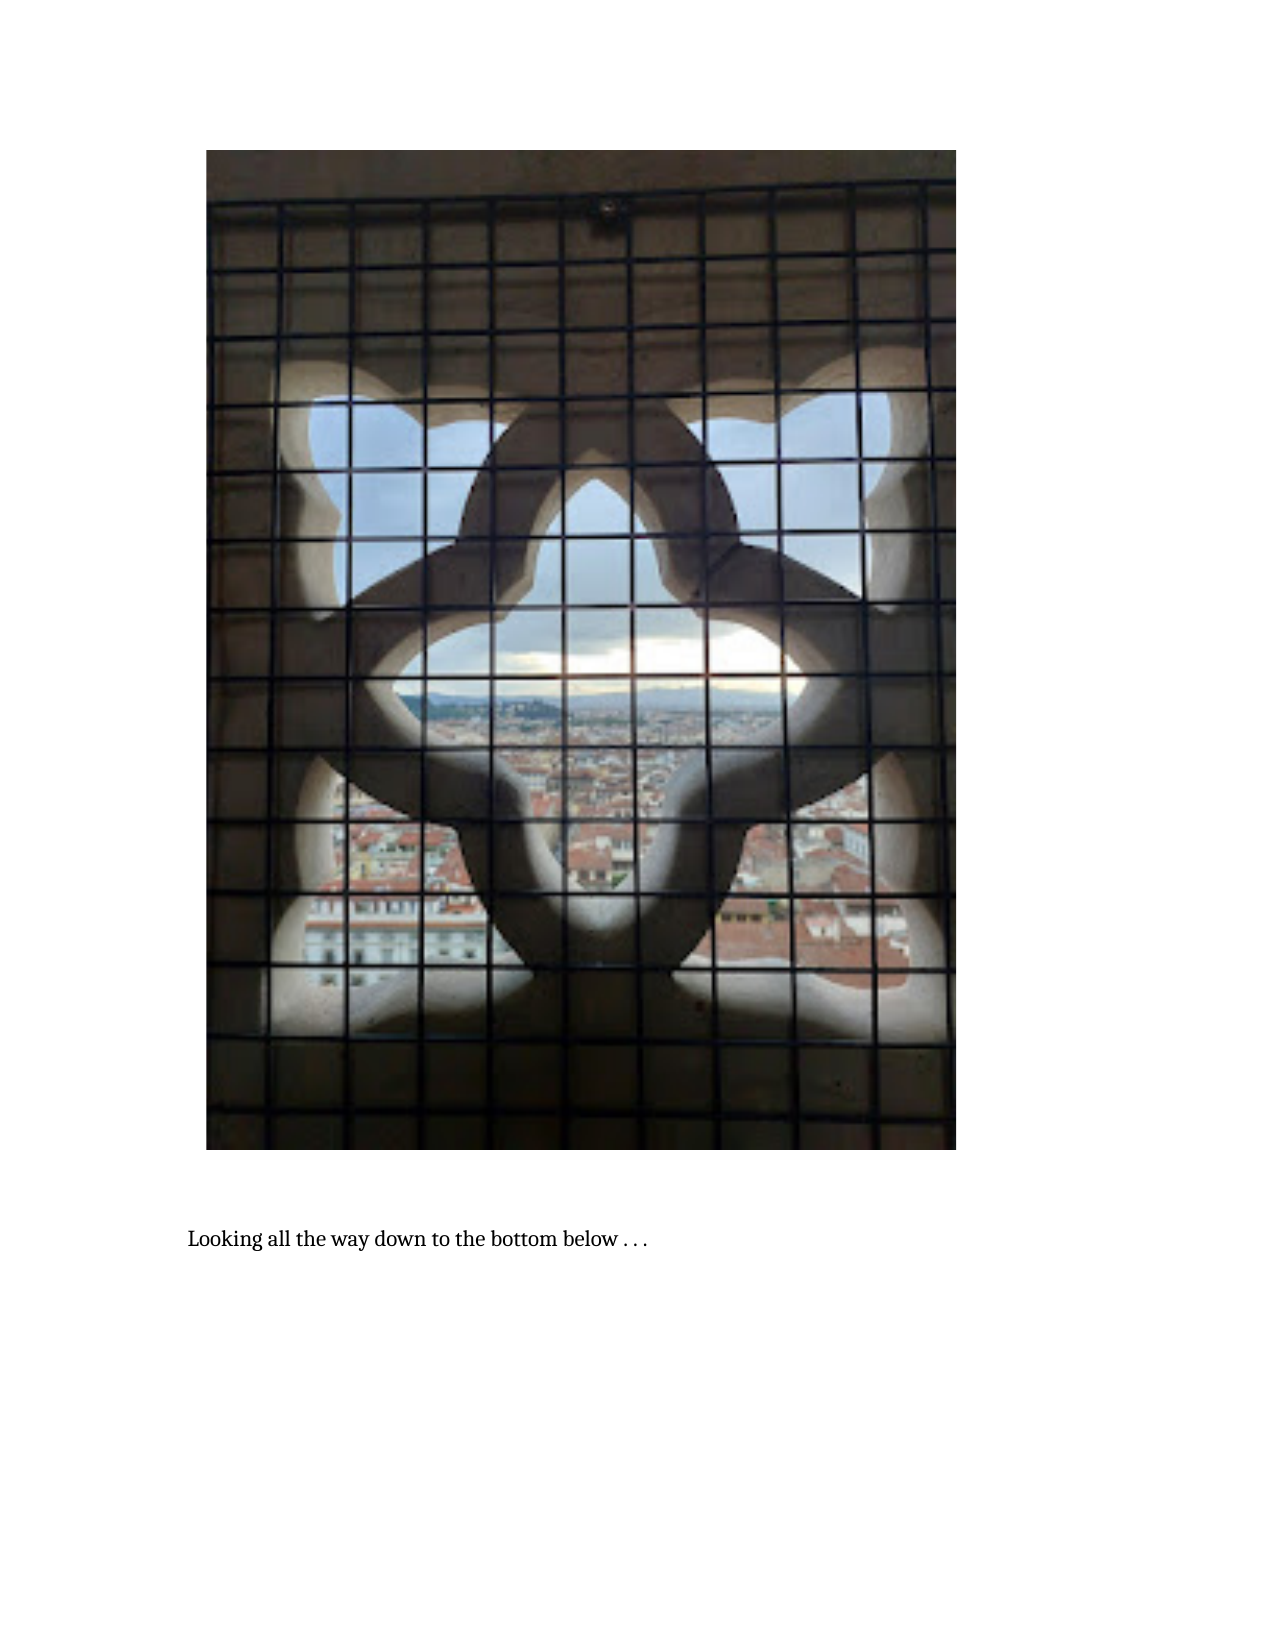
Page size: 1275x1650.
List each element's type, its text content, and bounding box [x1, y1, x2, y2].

picture [206, 150, 957, 1150]
text Looking all the way down to the bottom below . . . [187, 1226, 1087, 1252]
